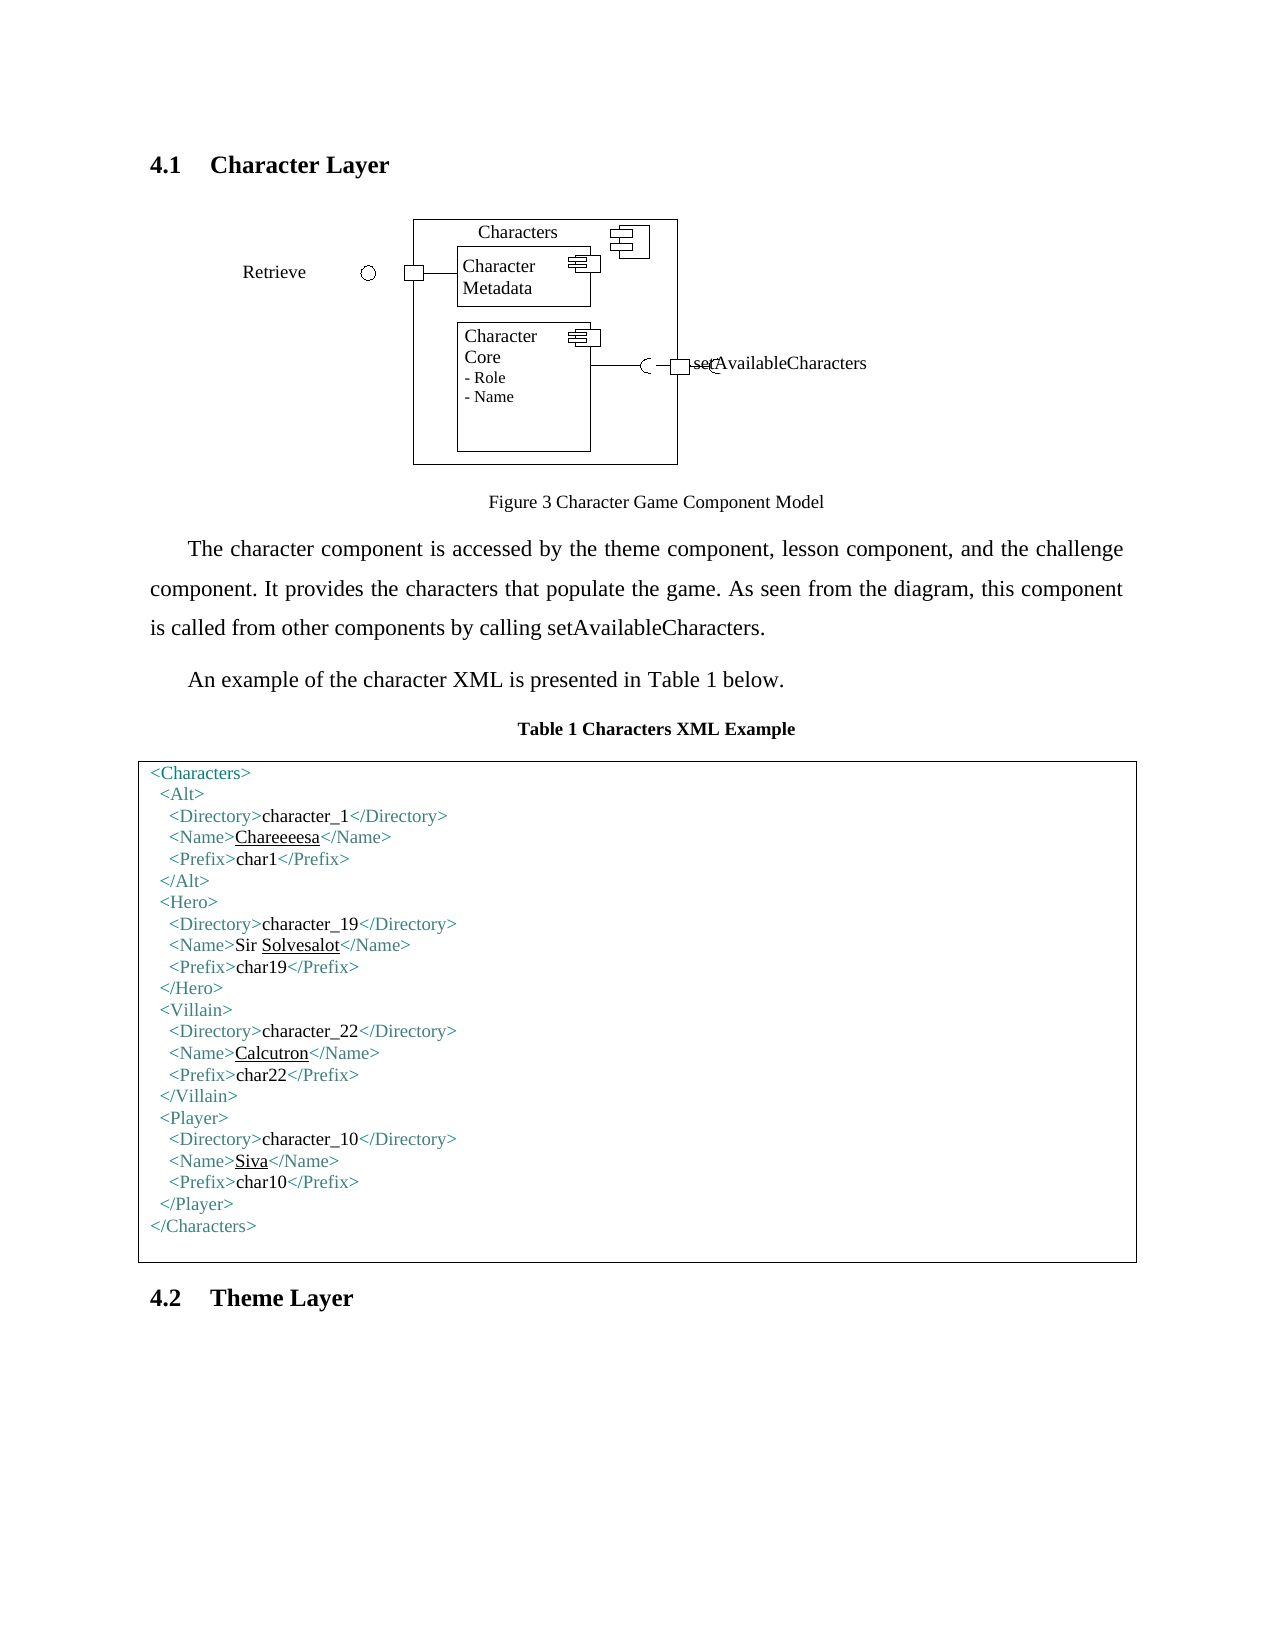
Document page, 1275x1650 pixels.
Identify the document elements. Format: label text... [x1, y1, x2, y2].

text The character component is accessed by the theme component, lesson component, and the challenge component. It provides the characters that populate the game. As seen from the diagram, this component is called from other components by calling setAvailableCharacters. [150, 535, 1125, 641]
subtitle Theme Layer [150, 1283, 1125, 1312]
subtitle Character Layer [150, 150, 1125, 179]
text An example of the character XML is presented in Table 1 below. [150, 666, 1125, 693]
text Figure 3 Character Game Component Model [150, 491, 1125, 512]
text Table 1 Characters XML Example [150, 718, 1125, 740]
table_header <Characters> <Alt> <Directory>character_1</Directory> <Name>Chareeeesa</Name> <Prefix>char1</Prefix> </Alt> <Hero> <Directory>character_19</Directory> <Name>Sir Solvesalot</Name> <Prefix>char19</Prefix> </Hero> <Villain> <Directory>character_22</Directory> <Name>Calcutron</Name> <Prefix>char22</Prefix> </Villain> <Player> <Directory>character_10</Directory> <Name>Siva</Name> <Prefix>char10</Prefix> </Player> </Characters> [139, 762, 1136, 1262]
